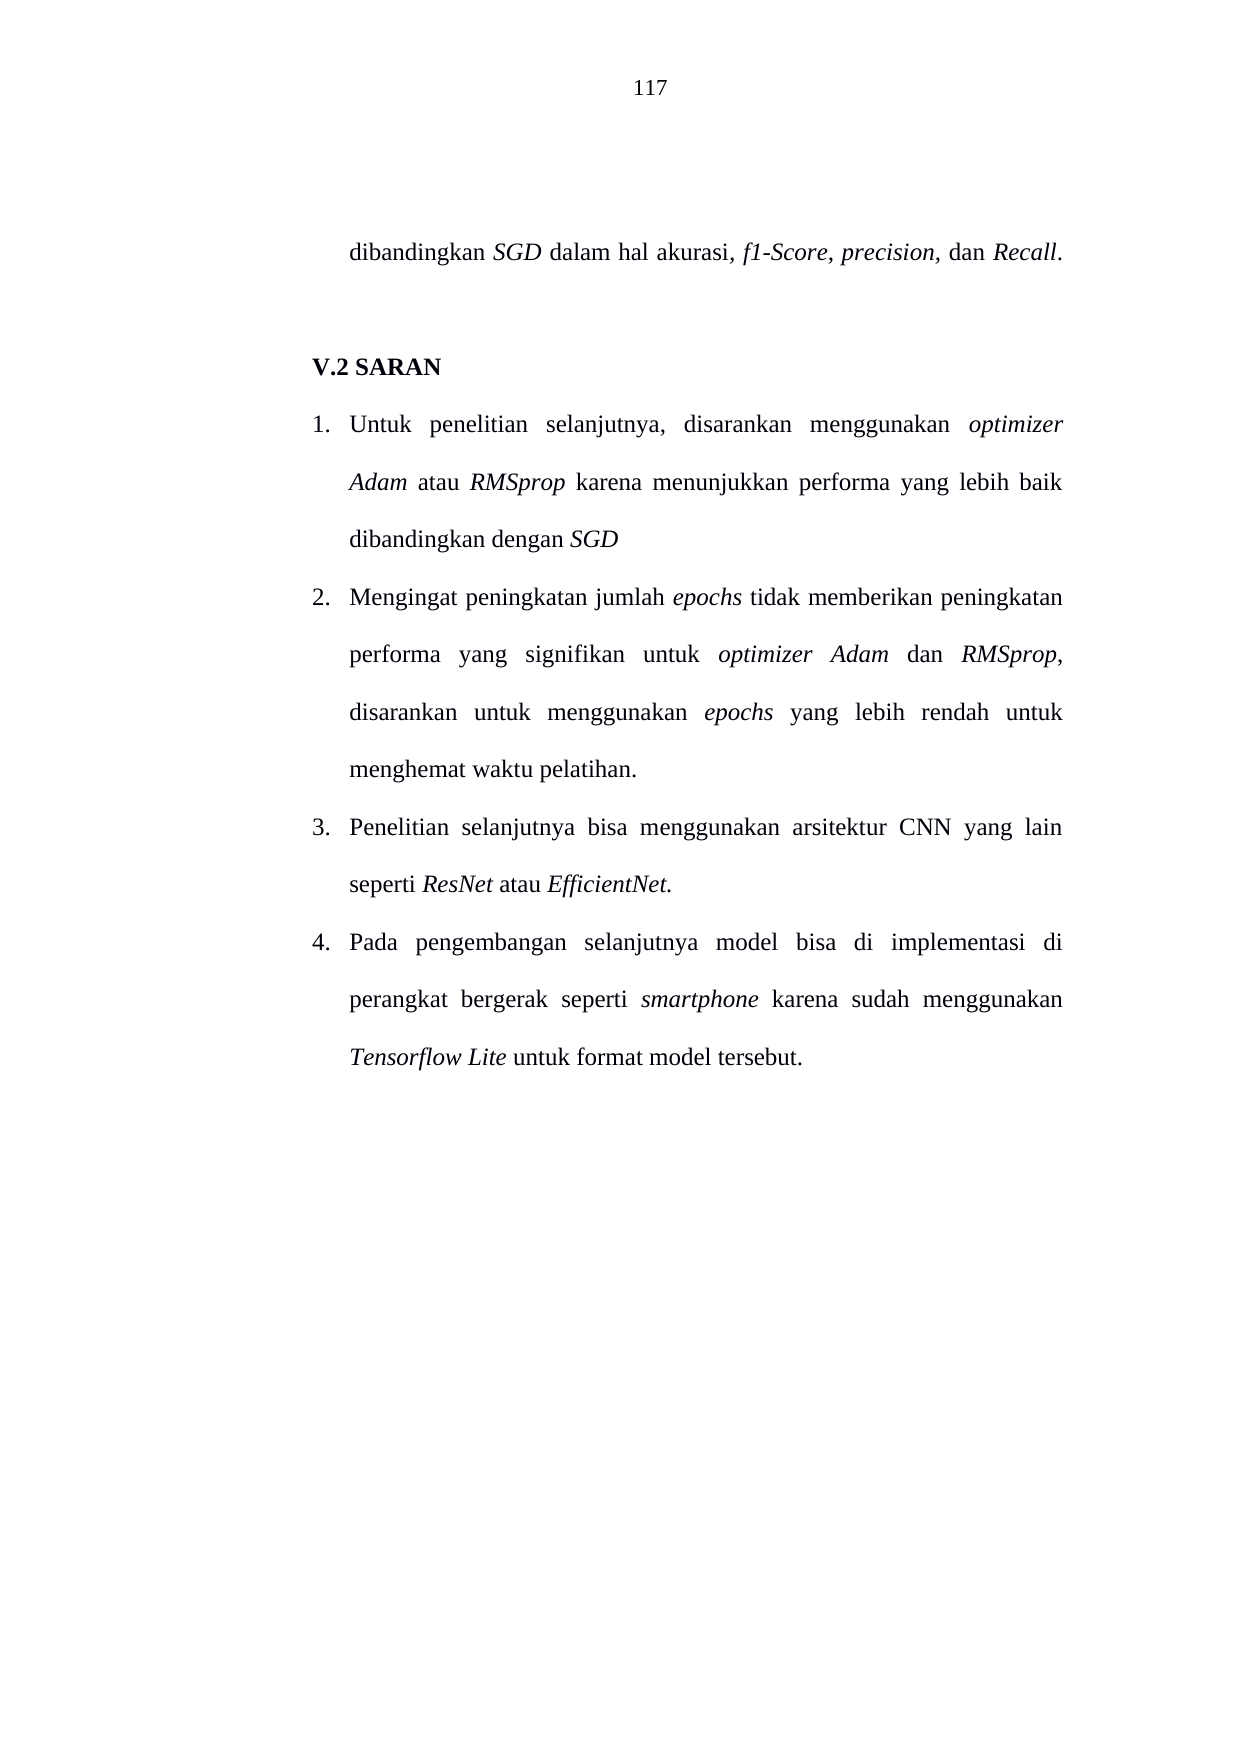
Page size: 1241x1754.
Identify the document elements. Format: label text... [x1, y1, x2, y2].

list Untuk penelitian selanjutnya, disarankan menggunakan optimizer Adam atau RMSprop karena menunjukkan performa yang lebih baik dibandingkan dengan SGD [312, 409, 1063, 553]
list Mengingat peningkatan jumlah epochs tidak memberikan peningkatan performa yang signifikan untuk optimizer Adam dan RMSprop, disarankan untuk menggunakan epochs yang lebih rendah untuk menghemat waktu pelatihan. [312, 582, 1063, 783]
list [312, 237, 1063, 323]
list Pada pengembangan selanjutnya model bisa di implementasi di perangkat bergerak seperti smartphone karena sudah menggunakan Tensorflow Lite untuk format model tersebut. [312, 927, 1063, 1071]
list Penelitian selanjutnya bisa menggunakan arsitektur CNN yang lain seperti ResNet atau EfficientNet. [312, 812, 1063, 898]
subtitle SARAN [312, 352, 1063, 381]
